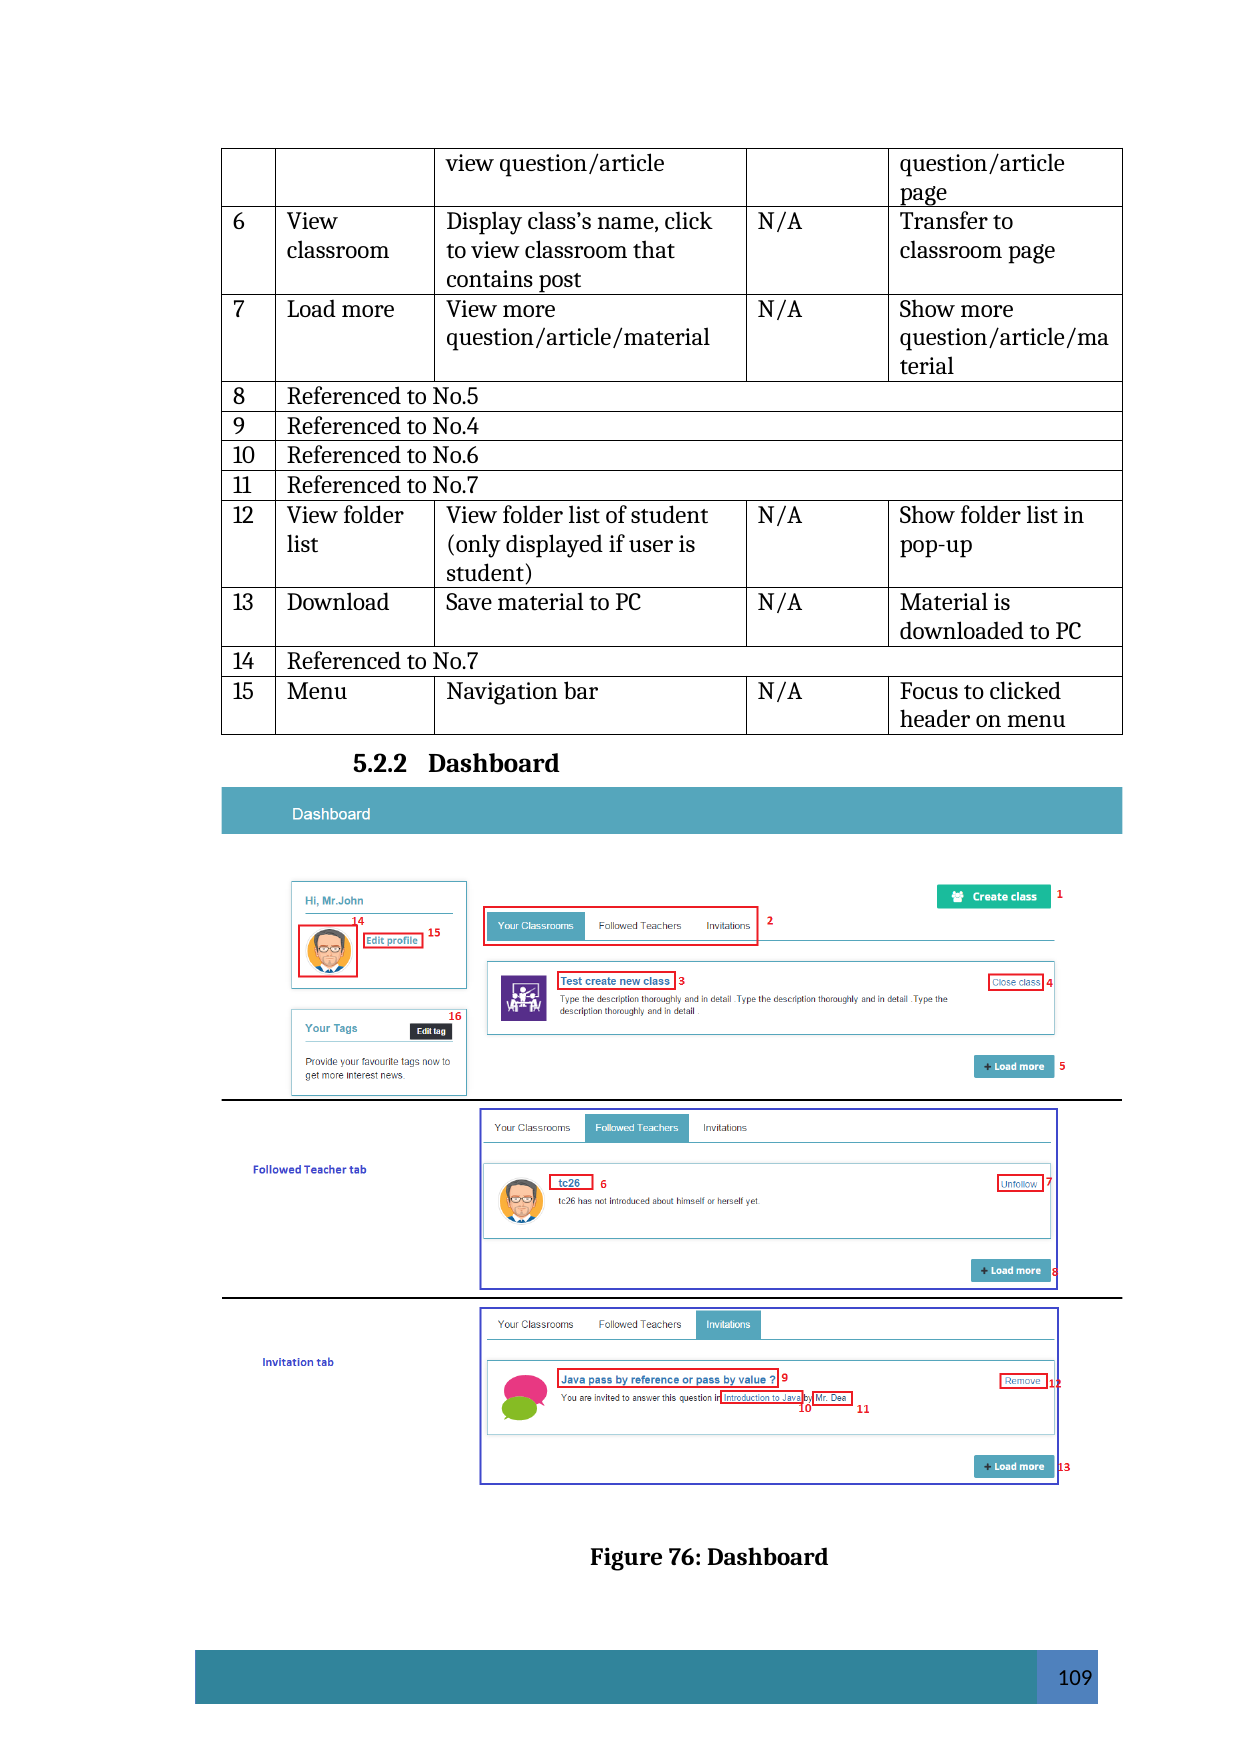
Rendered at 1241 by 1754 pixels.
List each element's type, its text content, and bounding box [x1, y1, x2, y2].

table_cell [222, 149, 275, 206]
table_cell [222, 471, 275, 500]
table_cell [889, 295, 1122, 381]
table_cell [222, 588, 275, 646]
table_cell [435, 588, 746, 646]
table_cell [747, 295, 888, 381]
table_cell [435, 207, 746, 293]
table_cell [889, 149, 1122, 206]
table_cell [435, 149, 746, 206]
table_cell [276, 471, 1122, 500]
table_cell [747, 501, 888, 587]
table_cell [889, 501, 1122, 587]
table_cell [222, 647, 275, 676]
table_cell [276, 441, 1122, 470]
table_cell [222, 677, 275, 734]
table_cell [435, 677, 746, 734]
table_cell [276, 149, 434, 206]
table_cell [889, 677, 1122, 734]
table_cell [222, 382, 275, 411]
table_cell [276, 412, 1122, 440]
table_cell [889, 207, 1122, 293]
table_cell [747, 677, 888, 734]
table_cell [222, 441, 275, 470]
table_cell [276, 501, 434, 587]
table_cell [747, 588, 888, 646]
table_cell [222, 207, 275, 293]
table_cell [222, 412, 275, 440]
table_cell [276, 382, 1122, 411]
subtitle Dashboard [353, 748, 1122, 779]
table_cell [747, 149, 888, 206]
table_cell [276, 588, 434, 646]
picture [221, 787, 1123, 1519]
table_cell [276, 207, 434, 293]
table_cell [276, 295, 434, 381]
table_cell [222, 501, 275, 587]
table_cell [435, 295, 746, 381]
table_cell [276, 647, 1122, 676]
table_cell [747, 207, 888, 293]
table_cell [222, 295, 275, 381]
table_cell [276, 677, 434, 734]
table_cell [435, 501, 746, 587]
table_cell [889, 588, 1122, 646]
